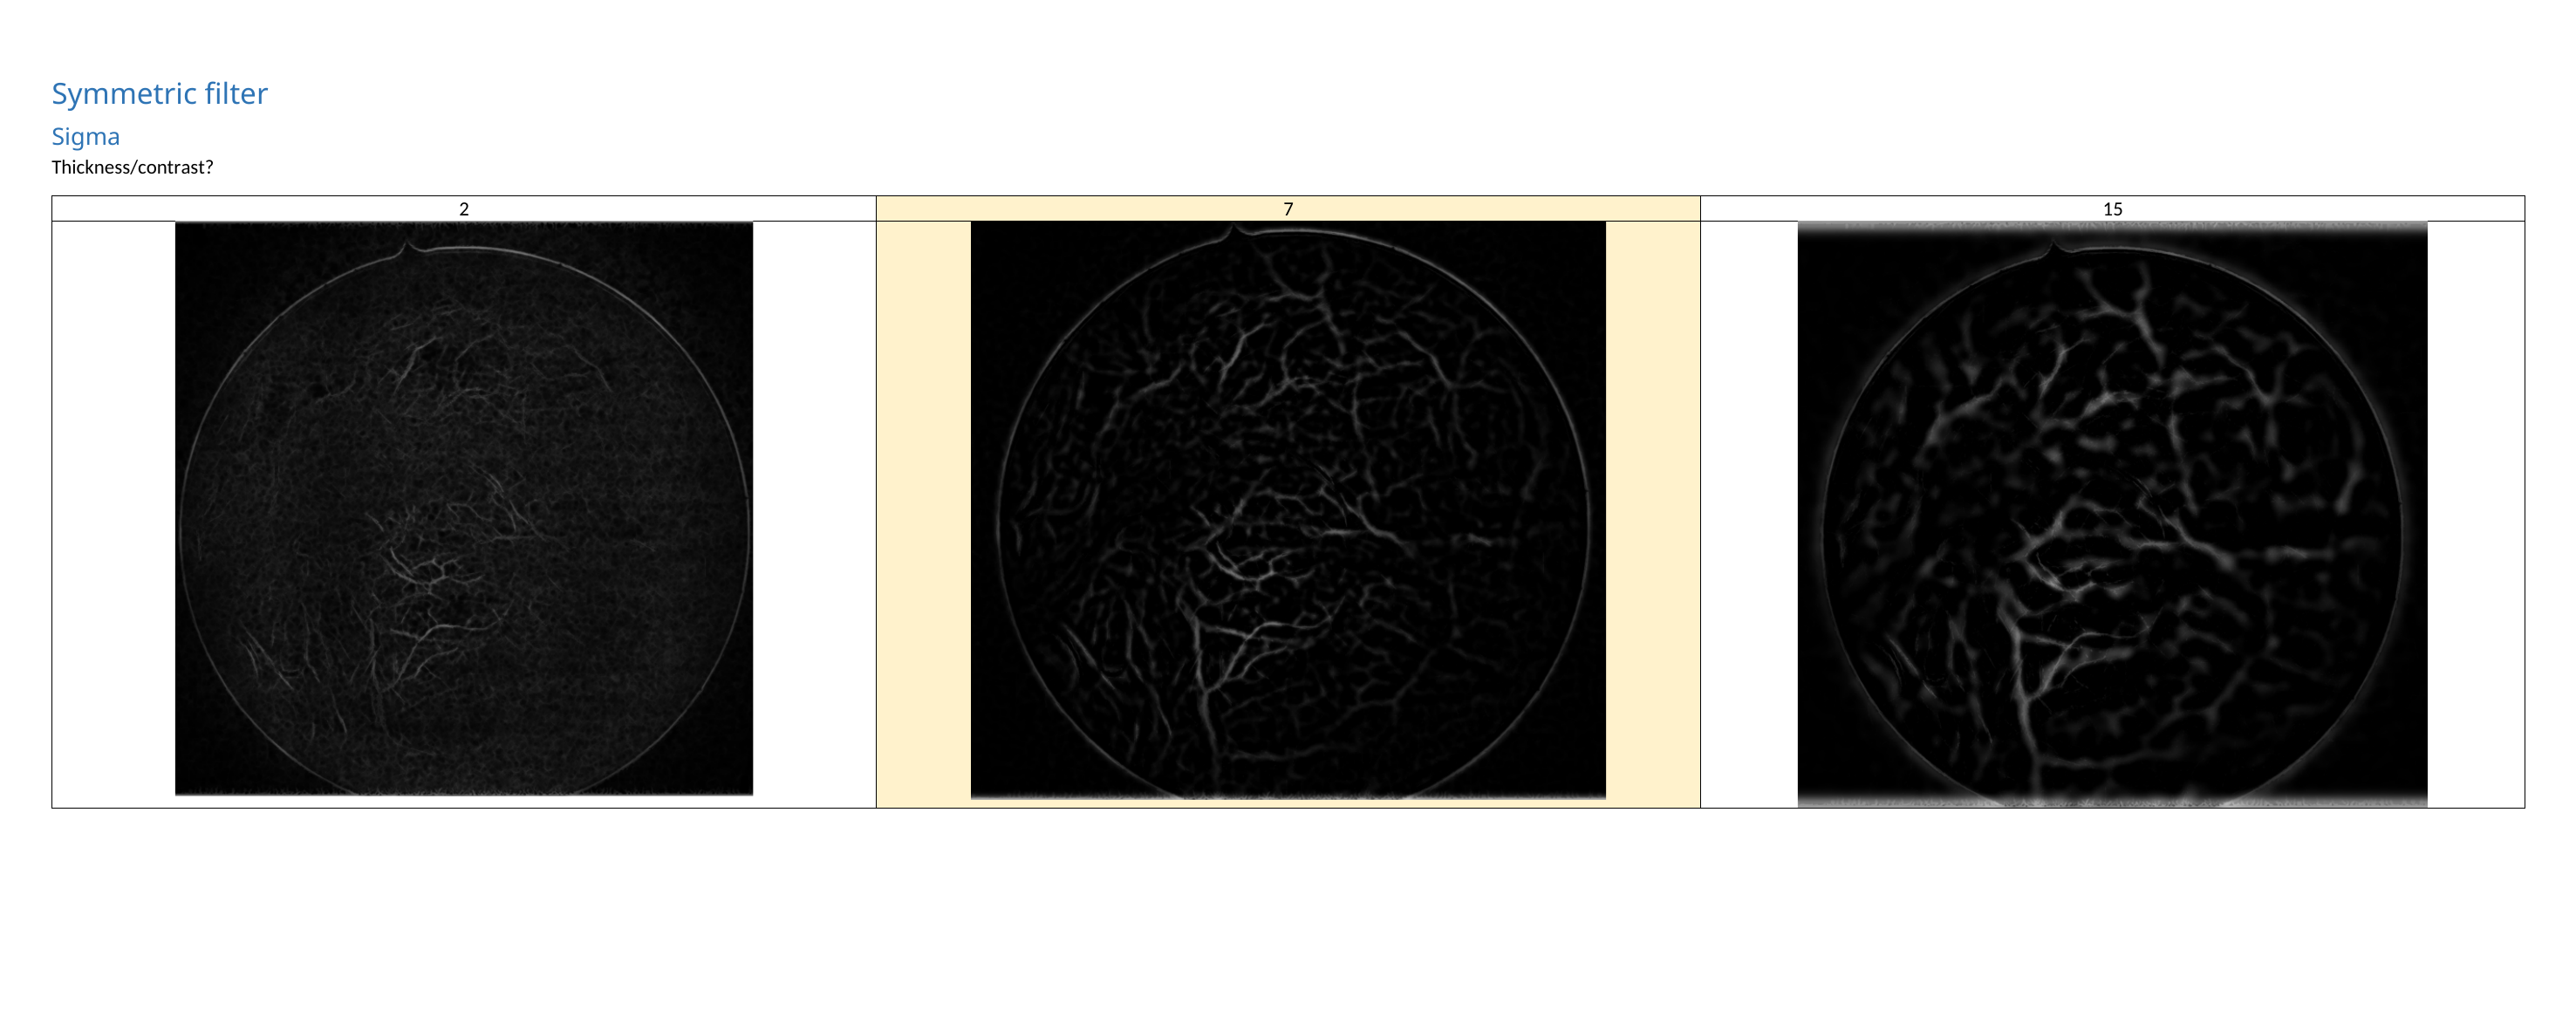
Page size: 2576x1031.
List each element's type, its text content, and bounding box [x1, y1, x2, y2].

text Thickness/contrast? [51, 154, 2525, 179]
table_header 15 [1701, 196, 2525, 221]
table_cell [1701, 222, 1797, 808]
picture [1797, 221, 2428, 808]
table_header 2 [52, 196, 876, 221]
table_header 7 [877, 196, 1700, 221]
picture [971, 221, 1607, 800]
subtitle Symmetric filter [51, 73, 2525, 113]
subtitle Sigma [51, 119, 2525, 152]
table_cell [52, 222, 876, 808]
table_cell [877, 222, 1700, 808]
table_cell [2428, 222, 2525, 808]
picture [174, 221, 754, 796]
